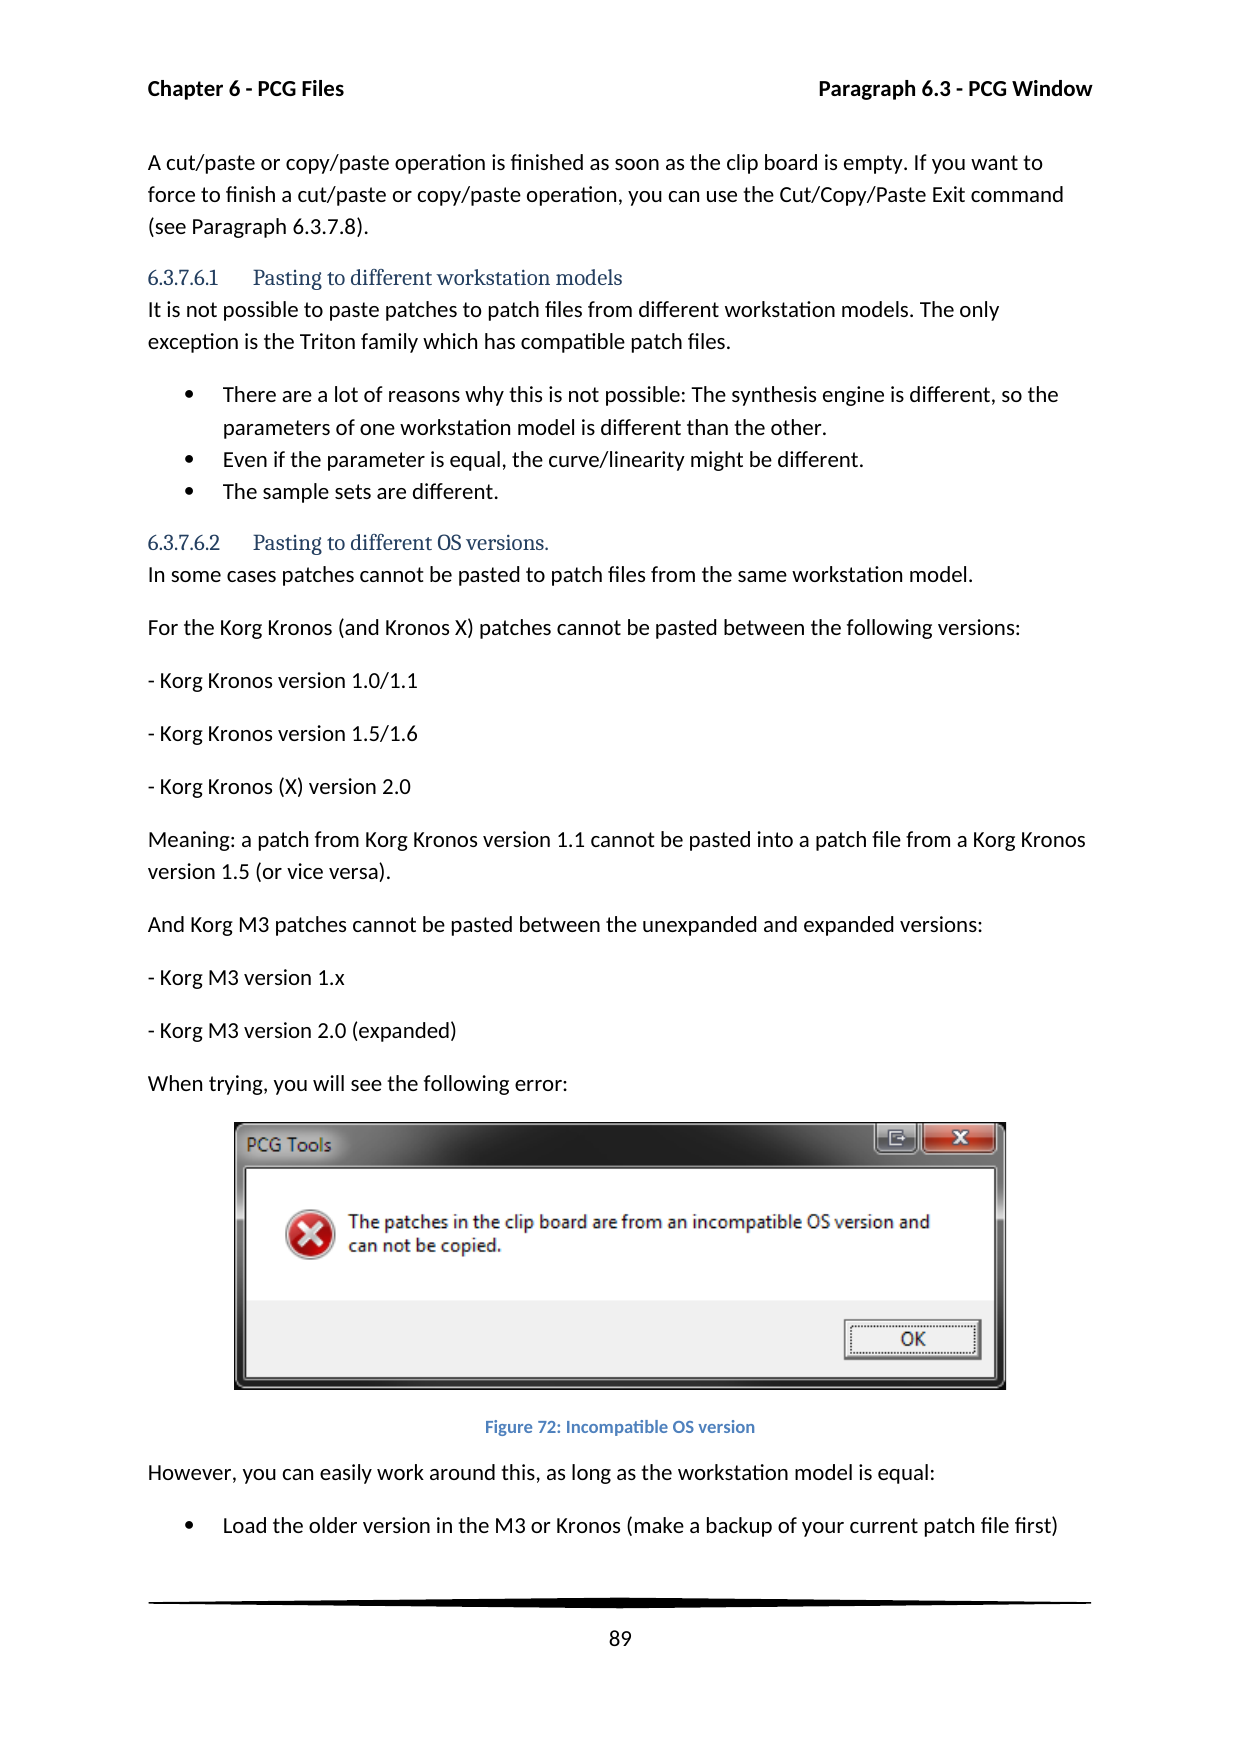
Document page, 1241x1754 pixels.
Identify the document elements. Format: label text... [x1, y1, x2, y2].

text In some cases patches cannot be pasted to patch files from the same workstation model. [148, 560, 1093, 588]
text For the Korg Kronos (and Kronos X) patches cannot be pasted between the following versions: [148, 613, 1093, 641]
picture [234, 1122, 1007, 1390]
subtitle Pasting to different OS versions. [148, 530, 1093, 556]
text - Korg Kronos (X) version 2.0 [148, 772, 1093, 800]
text And Korg M3 patches cannot be pasted between the unexpanded and expanded versions: [148, 911, 1093, 938]
text A cut/paste or copy/paste operation is finished as soon as the clip board is empty. If you want to force to finish a cut/paste or copy/paste operation, you can use the Cut/Copy/Paste Exit command (see Paragraph 7.3.7.8). [148, 148, 1093, 240]
text When trying, you will see the following error: [148, 1069, 1093, 1098]
subtitle Pasting to different workstation models [148, 265, 1093, 291]
list There are a lot of reasons why this is not possible: The synthesis engine is different, so the parameters of one workstation model is different than the other. [185, 380, 1093, 441]
text - Korg M3 version 1.x [148, 963, 1093, 992]
text However, you can easily work around this, as long as the workstation model is equal: [148, 1458, 1093, 1487]
text Meaning: a patch from Korg Kronos version 1.1 cannot be pasted into a patch file from a Korg Kronos version 1.5 (or vice versa). [148, 825, 1093, 886]
list Load the older version in the M3 or Kronos (make a backup of your current patch file first) [185, 1512, 1093, 1539]
list The sample sets are different. [185, 477, 1093, 505]
list Even if the parameter is equal, the curve/linearity might be different. [185, 445, 1093, 473]
text - Korg Kronos version 1.0/1.1 [148, 666, 1093, 694]
text - Korg Kronos version 1.5/1.6 [148, 719, 1093, 747]
text - Korg M3 version 2.0 (expanded) [148, 1017, 1093, 1044]
text It is not possible to paste patches to patch files from different workstation models. The only exception is the Triton family which has compatible patch files. [148, 295, 1093, 355]
